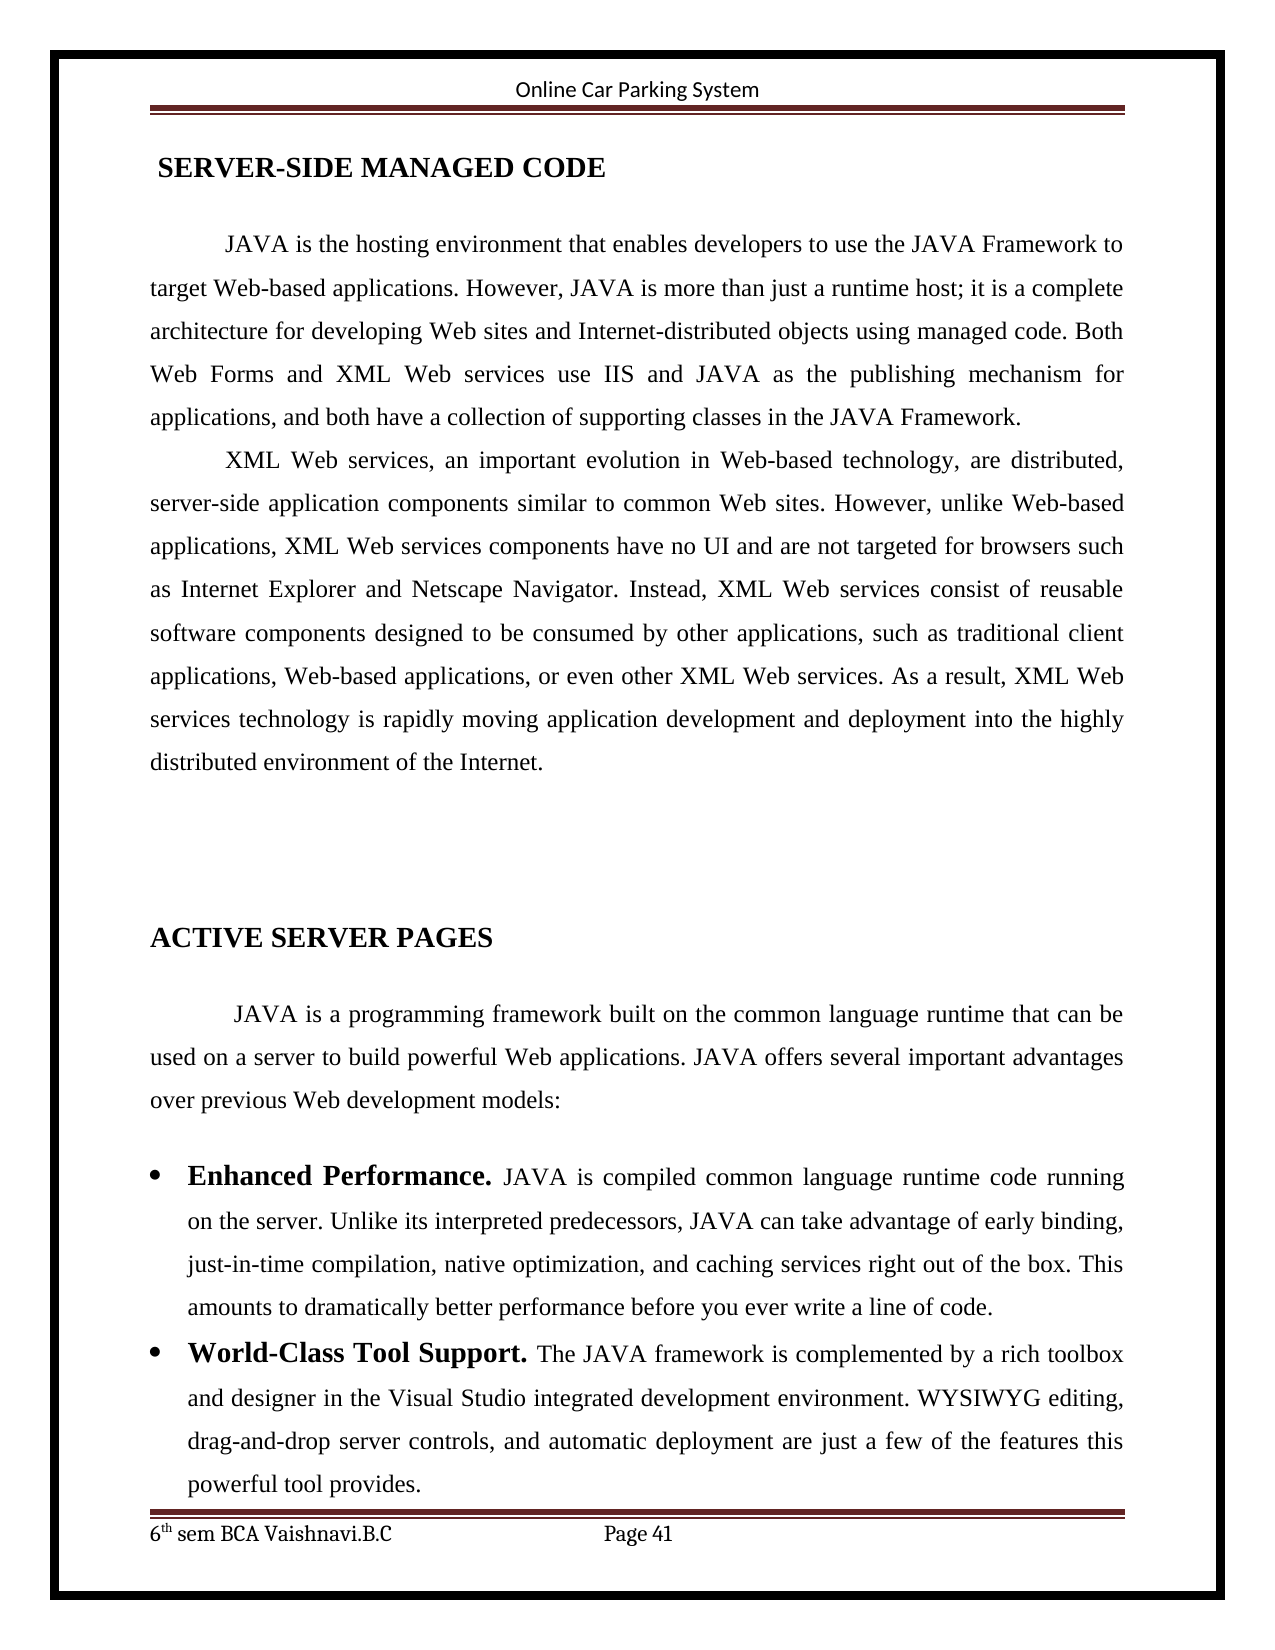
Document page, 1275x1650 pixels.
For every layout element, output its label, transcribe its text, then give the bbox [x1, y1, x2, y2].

text XML Web services, an important evolution in Web-based technology, are distributed, server-side application components similar to common Web sites. However, unlike Web-based applications, XML Web services components have no UI and are not targeted for browsers such as Internet Explorer and Netscape Navigator. Instead, XML Web services consist of reusable software components designed to be consumed by other applications, such as traditional client applications, Web-based applications, or even other XML Web services. As a result, XML Web services technology is rapidly moving application development and deployment into the highly distributed environment of the Internet. [150, 445, 1125, 776]
list World-Class Tool Support. The JAVA framework is complemented by a rich toolbox and designer in the Visual Studio integrated development environment. WYSIWYG editing, drag-and-drop server controls, and automatic deployment are just a few of the features this powerful tool provides. [150, 1335, 1125, 1498]
text ACTIVE SERVER PAGES [150, 920, 1125, 953]
text JAVA is a programming framework built on the common language runtime that can be used on a server to build powerful Web applications. JAVA offers several important advantages over previous Web development models: [150, 999, 1125, 1114]
text JAVA is the hosting environment that enables developers to use the JAVA Framework to target Web-based applications. However, JAVA is more than just a runtime host; it is a complete architecture for developing Web sites and Internet-distributed objects using managed code. Both Web Forms and XML Web services use IIS and JAVA as the publishing mechanism for applications, and both have a collection of supporting classes in the JAVA Framework. [150, 229, 1125, 431]
text SERVER-SIDE MANAGED CODE [157, 150, 1125, 183]
list Enhanced Performance. JAVA is compiled common language runtime code running on the server. Unlike its interpreted predecessors, JAVA can take advantage of early binding, just-in-time compilation, native optimization, and caching services right out of the box. This amounts to dramatically better performance before you ever write a line of code. [150, 1158, 1125, 1321]
